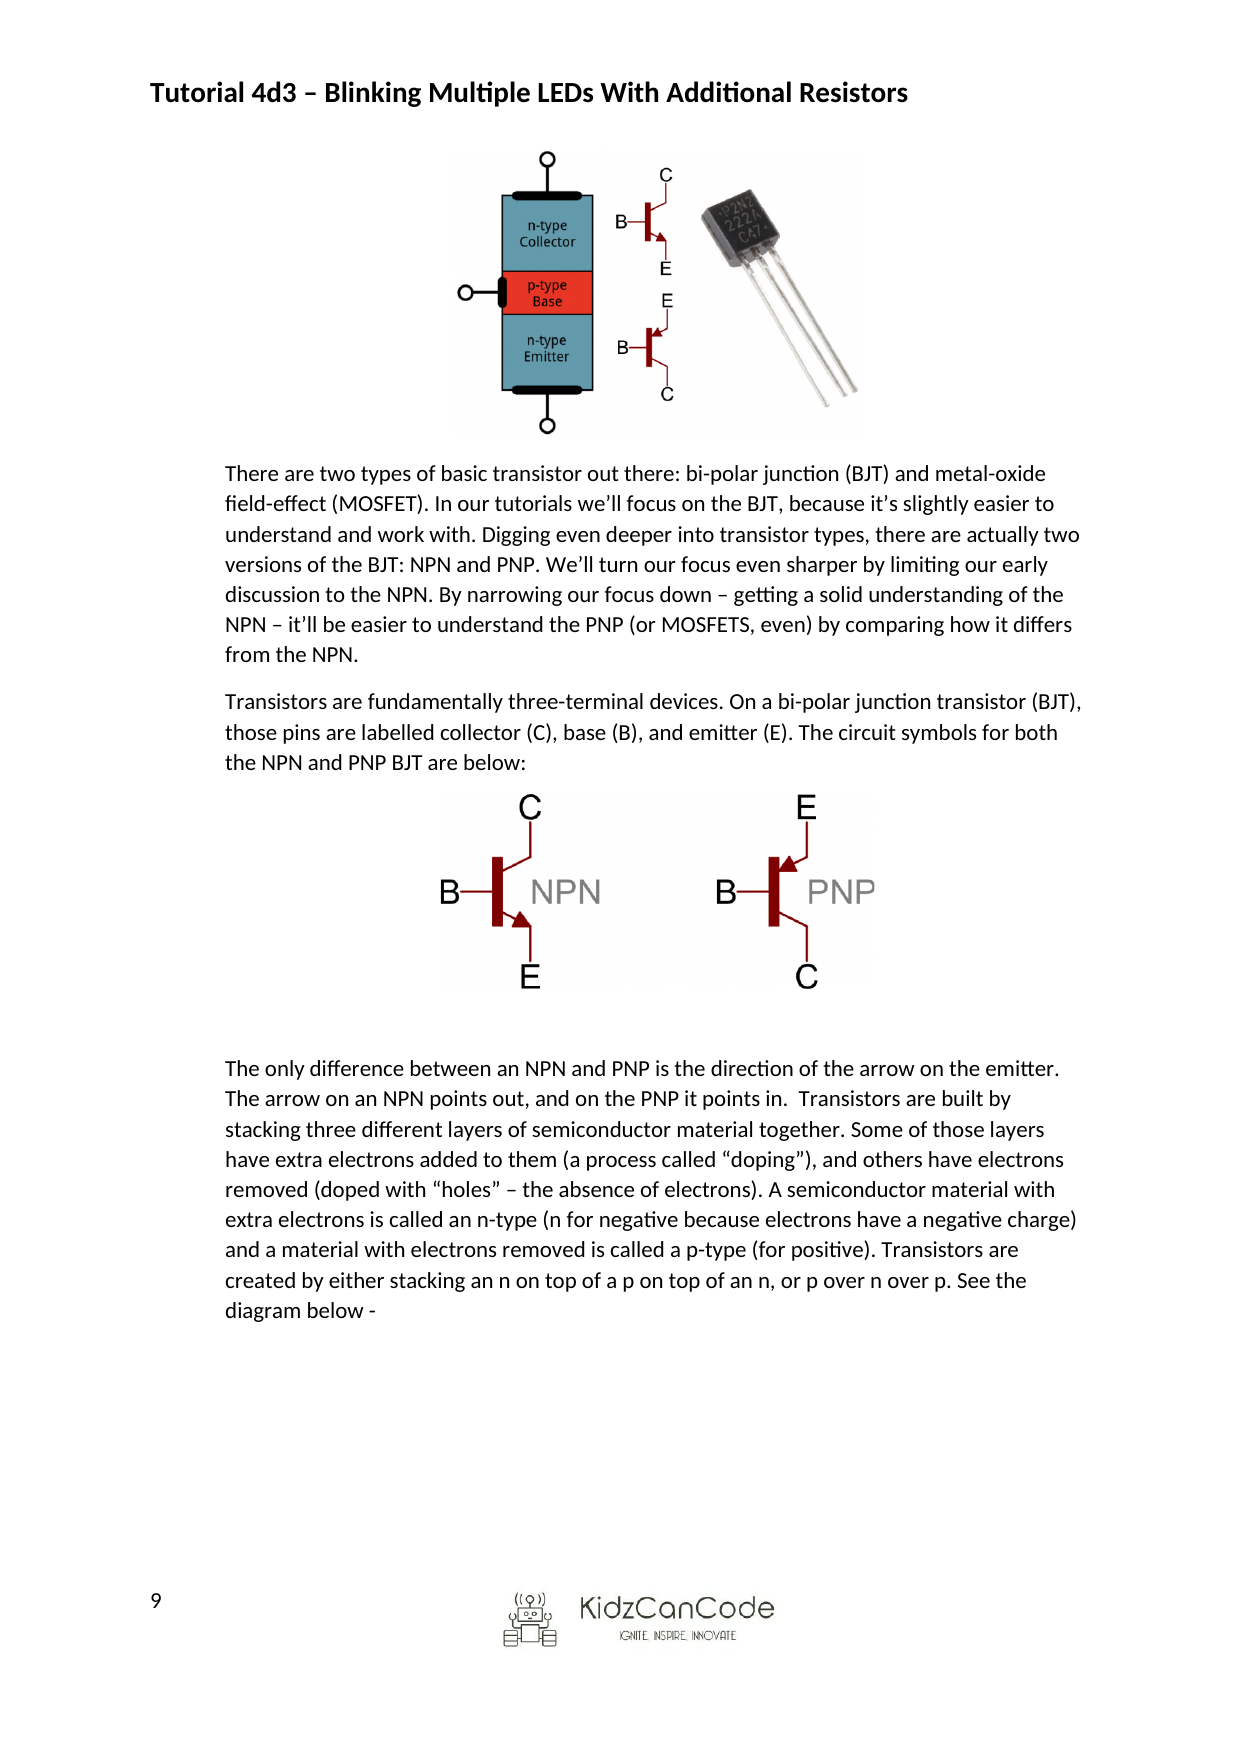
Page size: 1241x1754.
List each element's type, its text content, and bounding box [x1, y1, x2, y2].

picture [497, 1586, 781, 1653]
text There are two types of basic transistor out there: bi-polar junction (BJT) and metal-oxide field-effect (MOSFET). In our tutorials we’ll focus on the BJT, because it’s slightly easier to understand and work with. Digging even deeper into transistor types, there are actually two versions of the BJT: NPN and PNP. We’ll turn our focus even sharper by limiting our early discussion to the NPN. By narrowing our focus down – getting a solid understanding of the NPN – it’ll be easier to understand the PNP (or MOSFETS, even) by comparing how it differs from the NPN. [225, 459, 1090, 669]
text The only difference between an NPN and PNP is the direction of the arrow on the emitter. The arrow on an NPN points out, and on the PNP it points in. Transistors are built by stacking three different layers of semiconductor material together. Some of those layers have extra electrons added to them (a process called “doping”), and others have electrons removed (doped with “holes” – the absence of electrons). A semiconductor material with extra electrons is called an n-type (n for negative because electrons have a negative charge) and a material with electrons removed is called a p-type (for positive). Transistors are created by either stacking an n on top of a p on top of an n, or p over n over p. See the diagram below - [225, 1054, 1090, 1324]
picture [450, 150, 865, 441]
text Transistors are fundamentally three-terminal devices. On a bi-polar junction transistor (BJT), those pins are labelled collector (C), base (B), and emitter (E). The circuit symbols for both the NPN and PNP BJT are below: [225, 687, 1090, 776]
picture [440, 794, 875, 989]
